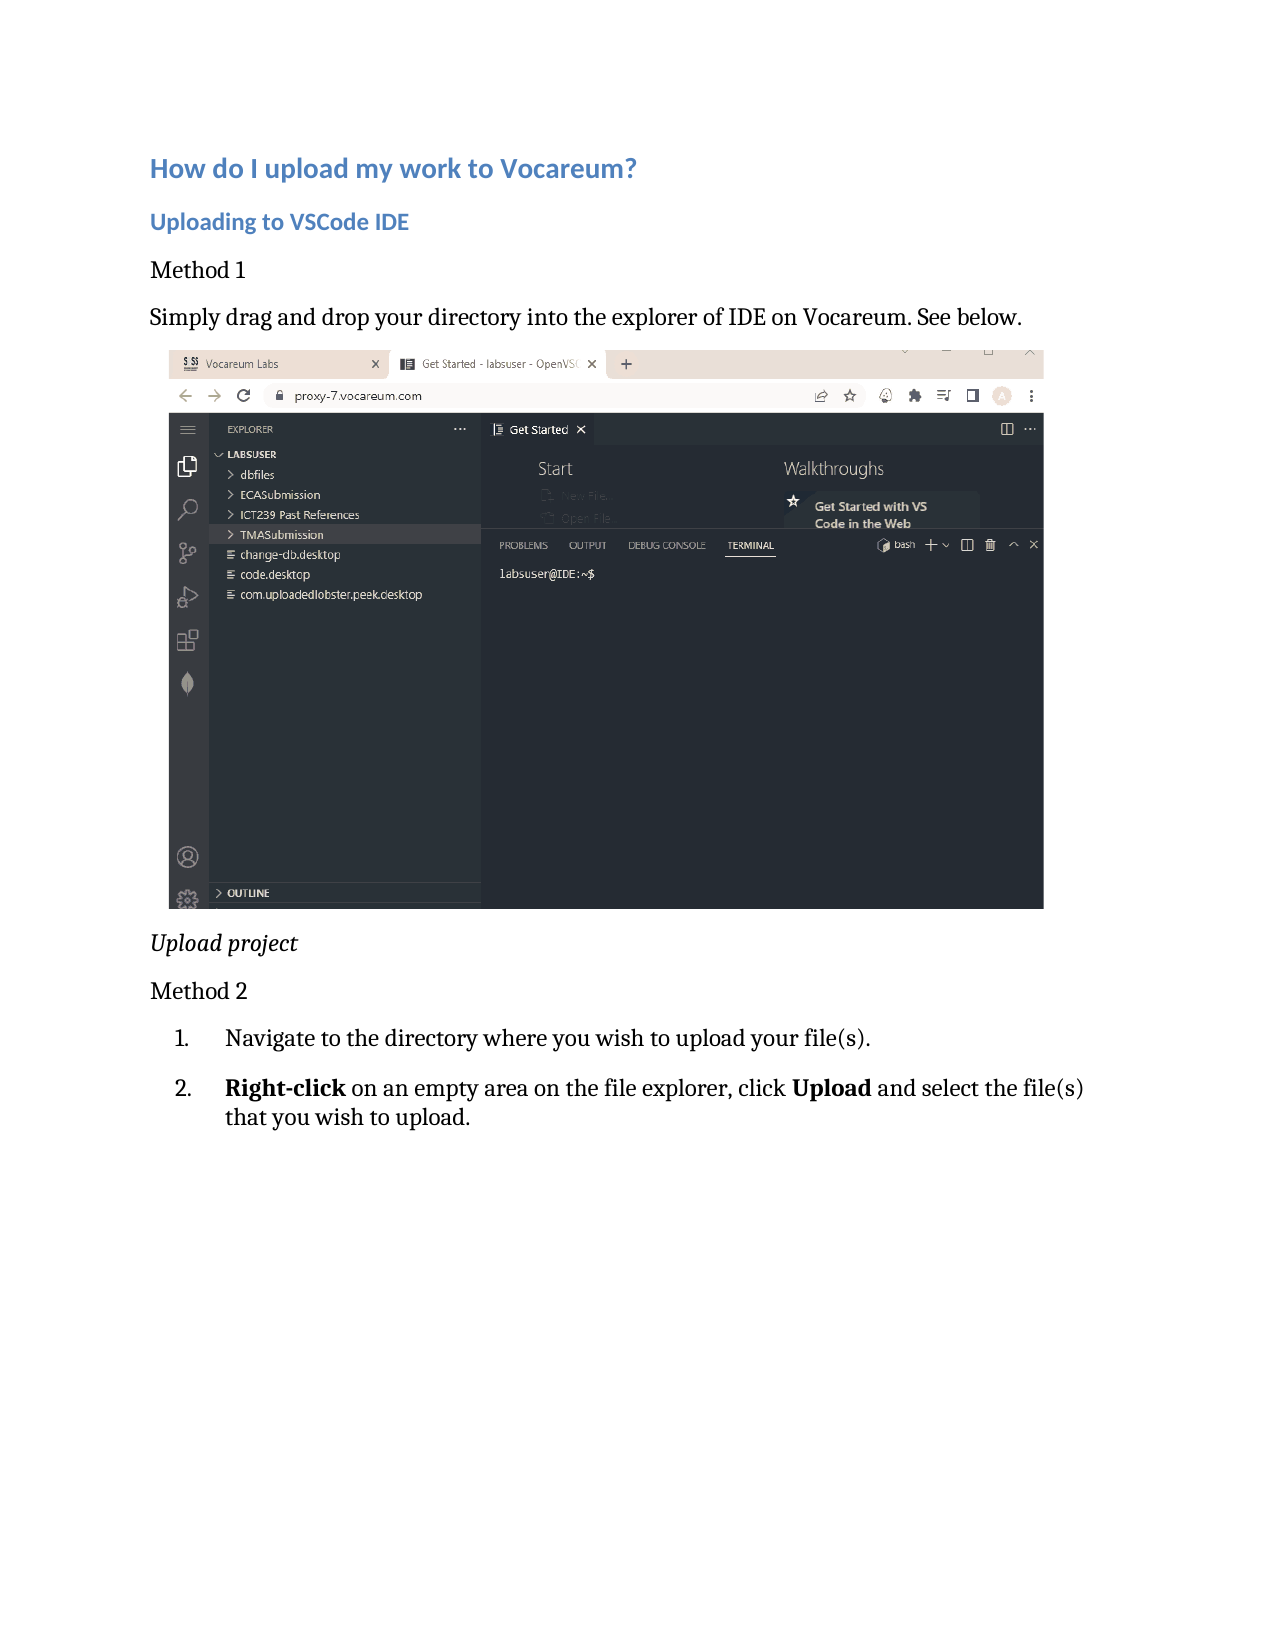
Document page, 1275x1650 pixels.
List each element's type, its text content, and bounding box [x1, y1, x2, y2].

picture [168, 350, 1044, 909]
text Upload project [150, 929, 1125, 958]
text Simply drag and drop your directory into the explorer of IDE on Vocareum. See below. [150, 303, 1125, 332]
text Method 1 [150, 256, 1125, 284]
list Navigate to the directory where you wish to upload your file(s). [175, 1024, 1125, 1053]
subtitle How do I upload my work to Vocareum? [150, 150, 1125, 186]
list Right-click on an empty area on the file explorer, click Upload and select the file(s) that you wish to upload. [175, 1074, 1125, 1131]
text Method 2 [150, 977, 1125, 1006]
subtitle Uploading to VSCode IDE [150, 206, 1125, 237]
